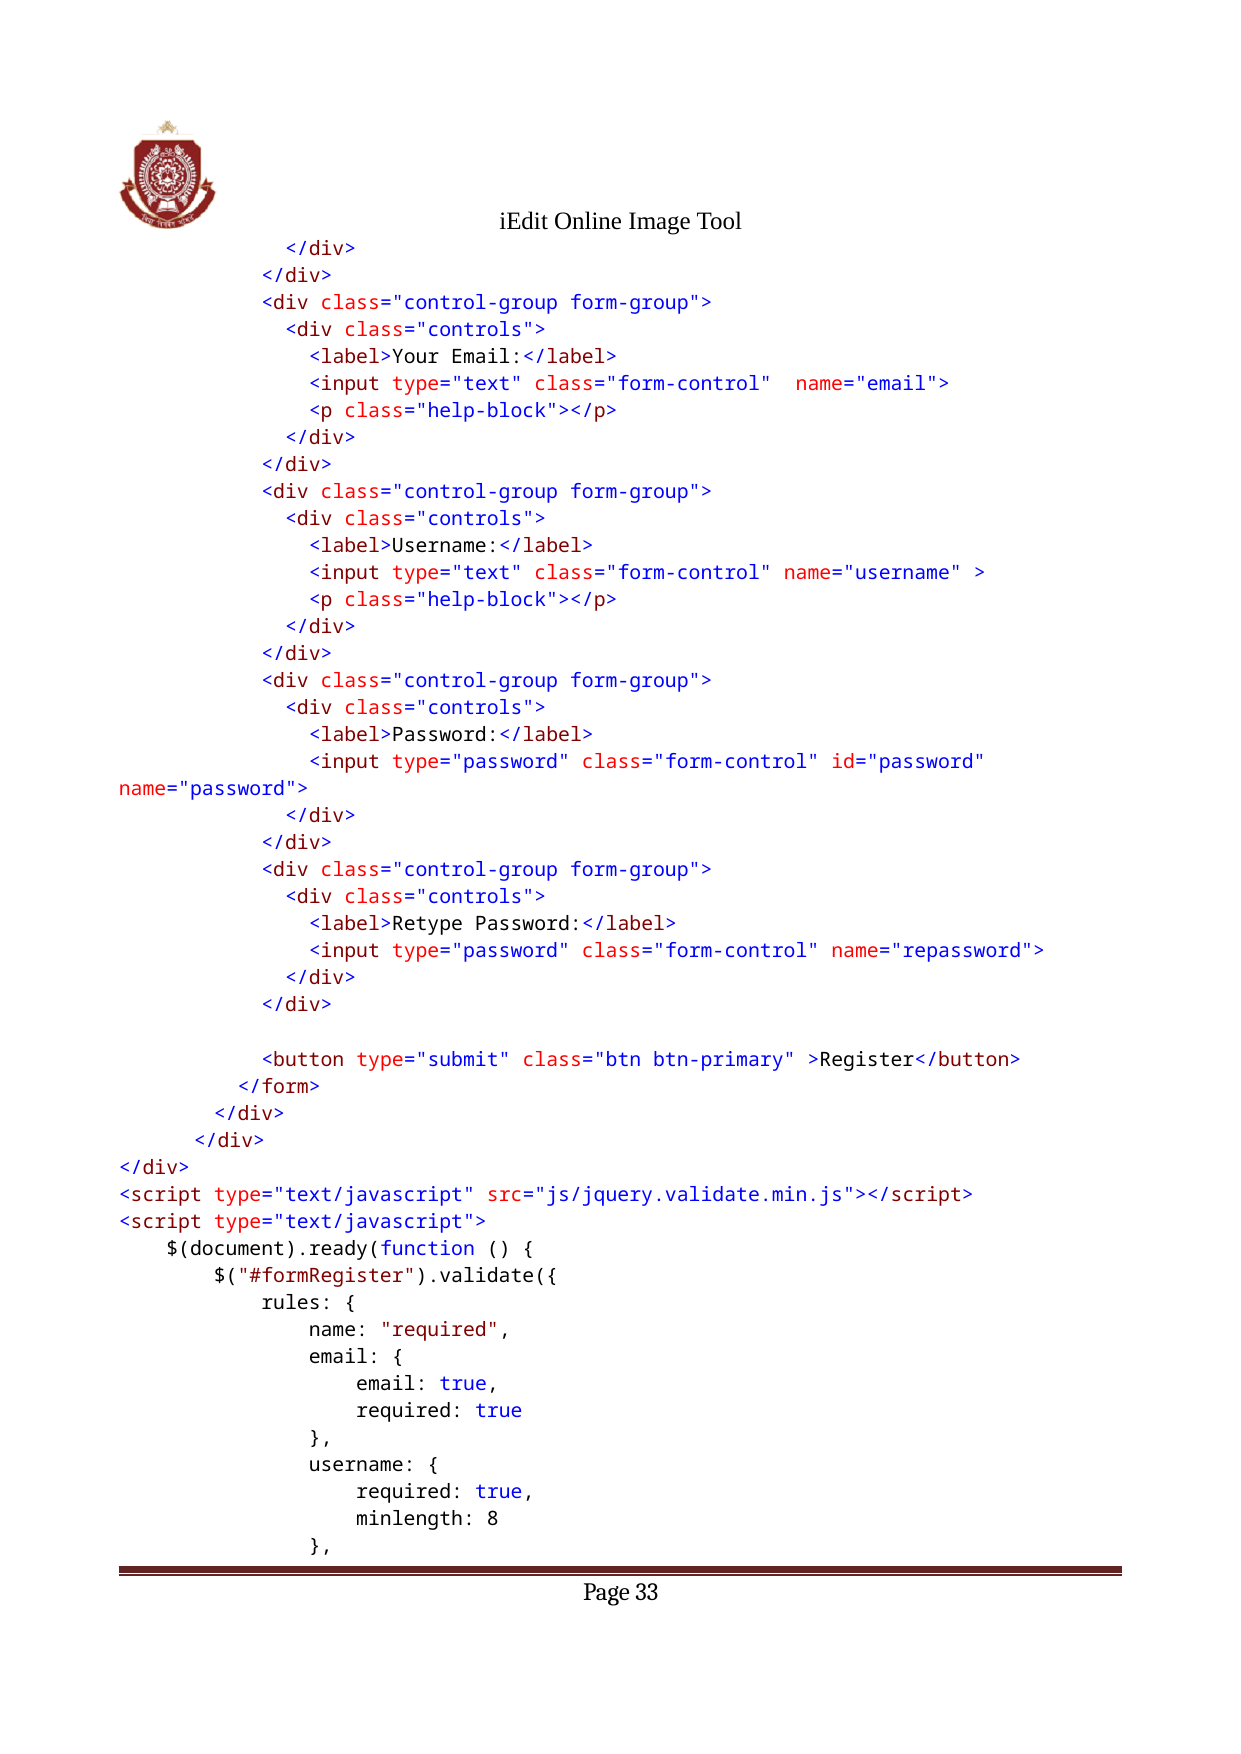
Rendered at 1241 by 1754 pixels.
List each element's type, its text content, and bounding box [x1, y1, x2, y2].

text $("#formRegister").validate({ [118, 1261, 1122, 1288]
text </div> [118, 450, 1122, 477]
text <script type="text/javascript"> [118, 1207, 1122, 1234]
text </div> [118, 828, 1122, 855]
text <input type="password" class="form-control" id="password" name="password"> [118, 747, 1122, 801]
text <div class="controls"> [118, 315, 1122, 342]
text <div class="controls"> [118, 504, 1122, 531]
text }, [118, 1531, 1122, 1558]
text <div class="control-group form-group"> [118, 855, 1122, 882]
text required: true, [118, 1477, 1122, 1504]
text </div> [118, 423, 1122, 450]
text </div> [118, 1127, 1122, 1153]
text </div> [118, 1099, 1122, 1127]
text </div> [118, 261, 1122, 288]
picture [118, 118, 224, 229]
text <p class="help-block"></p> [118, 585, 1122, 612]
text <div class="control-group form-group"> [118, 288, 1122, 315]
text <div class="controls"> [118, 882, 1122, 909]
text username: { [118, 1450, 1122, 1477]
text </div> [118, 963, 1122, 990]
text <label>Retype Password:</label> [118, 909, 1122, 936]
text <label>Password:</label> [118, 720, 1122, 747]
text email: true, [118, 1369, 1122, 1396]
text </div> [118, 990, 1122, 1017]
text <p class="help-block"></p> [118, 396, 1122, 423]
text }, [118, 1423, 1122, 1450]
text email: { [118, 1342, 1122, 1369]
text </div> [118, 1153, 1122, 1181]
text <div class="control-group form-group"> [118, 666, 1122, 693]
text <label>Your Email:</label> [118, 342, 1122, 369]
text <label>Username:</label> [118, 531, 1122, 558]
text $(document).ready(function () { [118, 1234, 1122, 1261]
text required: true [118, 1396, 1122, 1423]
text </div> [118, 612, 1122, 639]
text </div> [118, 234, 1122, 261]
text <div class="controls"> [118, 693, 1122, 720]
text <div class="control-group form-group"> [118, 477, 1122, 504]
text <button type="submit" class="btn btn-primary" >Register</button> [118, 1046, 1122, 1073]
text </form> [118, 1073, 1122, 1099]
text </div> [118, 639, 1122, 666]
text <input type="password" class="form-control" name="repassword"> [118, 936, 1122, 963]
text <script type="text/javascript" src="js/jquery.validate.min.js"></script> [118, 1181, 1122, 1207]
text name: "required", [118, 1315, 1122, 1342]
text <input type="text" class="form-control" name="email"> [118, 369, 1122, 396]
text minlength: 8 [118, 1504, 1122, 1531]
text </div> [118, 801, 1122, 828]
text <input type="text" class="form-control" name="username" > [118, 558, 1122, 585]
text rules: { [118, 1288, 1122, 1315]
